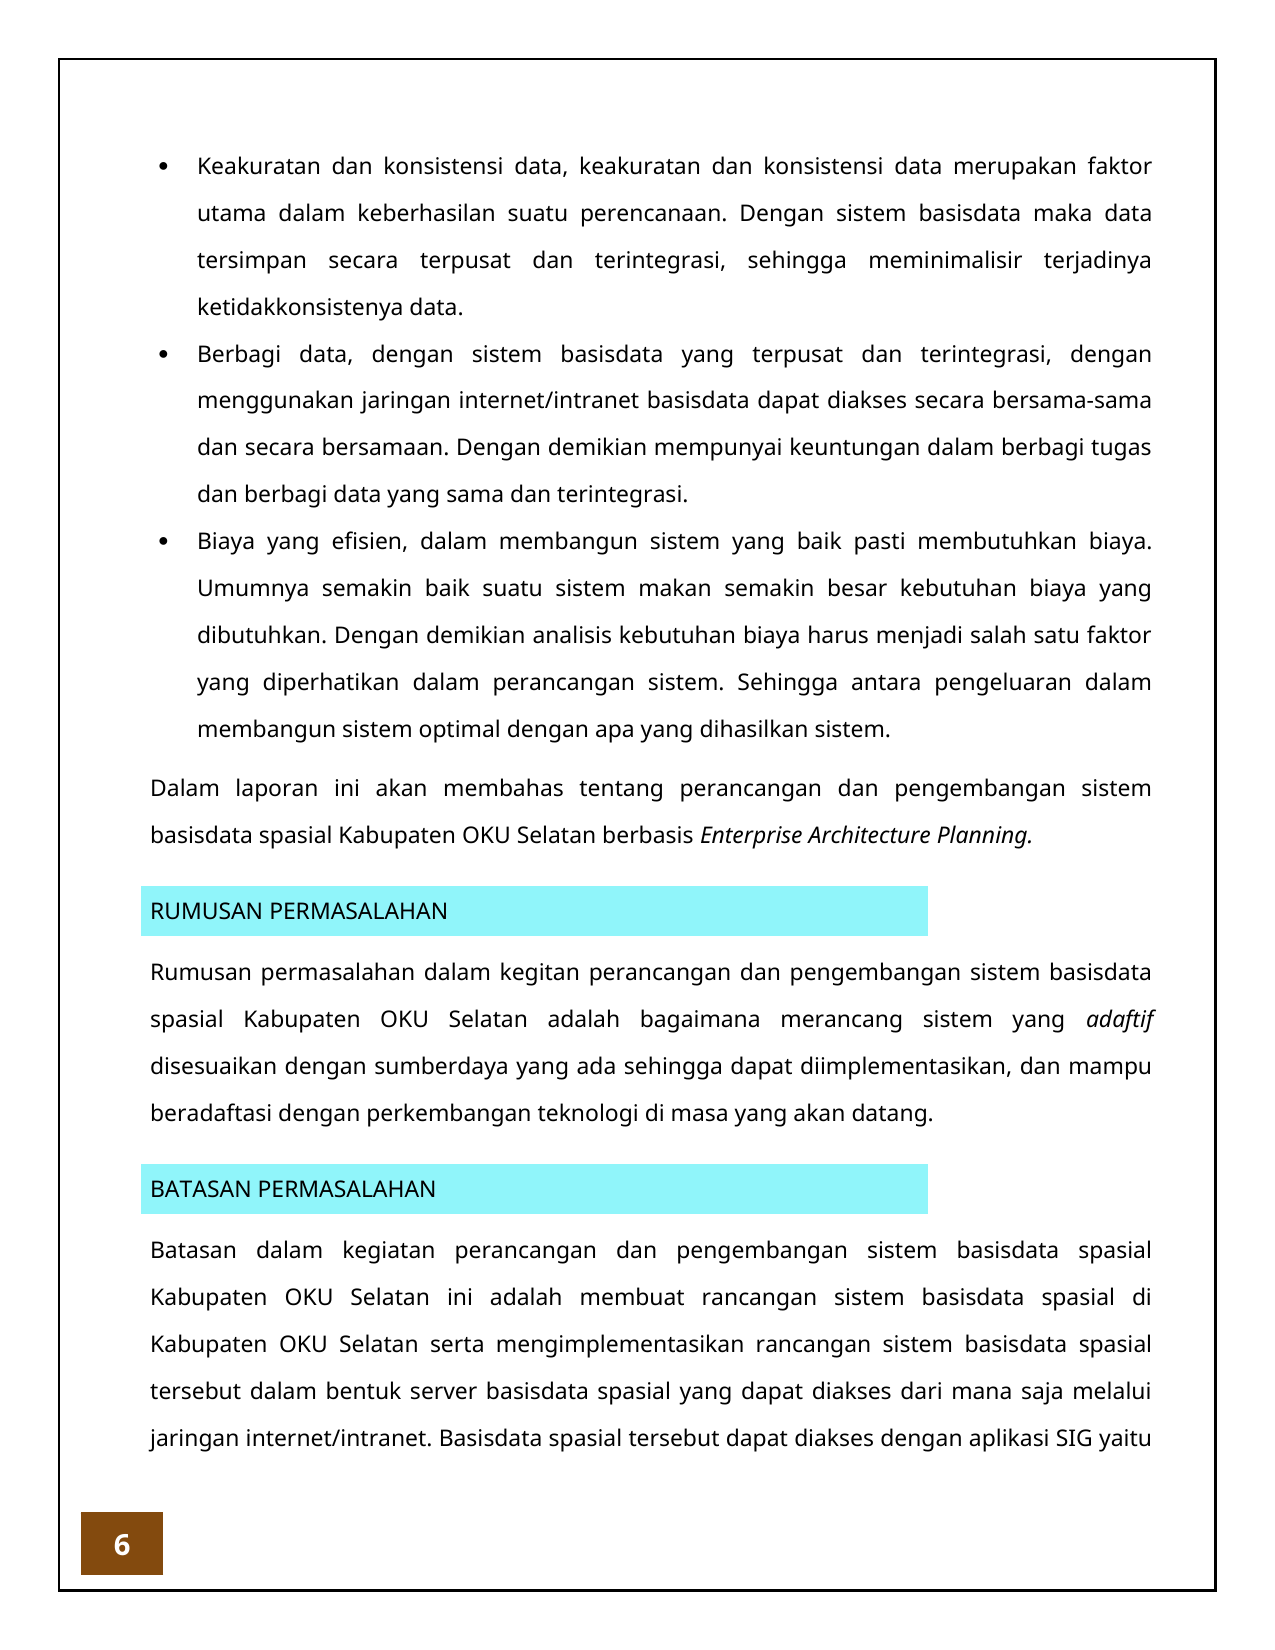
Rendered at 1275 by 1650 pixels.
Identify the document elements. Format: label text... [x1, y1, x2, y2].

text Dalam laporan ini akan membahas tentang perancangan dan pengembangan sistem basisdata spasial Kabupaten OKU Selatan berbasis Enterprise Architecture Planning. [150, 772, 1153, 850]
subtitle Rumusan permasalahan [142, 888, 927, 935]
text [150, 1234, 1153, 1453]
list Keakuratan dan konsistensi data, keakuratan dan konsistensi data merupakan faktor utama dalam keberhasilan suatu perencanaan. Dengan sistem basisdata maka data tersimpan secara terpusat dan terintegrasi, sehingga meminimalisir terjadinya ketidakkonsistenya data. [159, 150, 1153, 322]
list Berbagi data, dengan sistem basisdata yang terpusat dan terintegrasi, dengan menggunakan jaringan internet/intranet basisdata dapat diakses secara bersama-sama dan secara bersamaan. Dengan demikian mempunyai keuntungan dalam berbagi tugas dan berbagi data yang sama dan terintegrasi. [159, 337, 1153, 509]
list Biaya yang efisien, dalam membangun sistem yang baik pasti membutuhkan biaya. Umumnya semakin baik suatu sistem makan semakin besar kebutuhan biaya yang dibutuhkan. Dengan demikian analisis kebutuhan biaya harus menjadi salah satu faktor yang diperhatikan dalam perancangan sistem. Sehingga antara pengeluaran dalam membangun sistem optimal dengan apa yang dihasilkan sistem. [159, 525, 1153, 744]
text Rumusan permasalahan dalam kegitan perancangan dan pengembangan sistem basisdata spasial Kabupaten OKU Selatan adalah bagaimana merancang sistem yang adaftif disesuaikan dengan sumberdaya yang ada sehingga dapat diimplementasikan, dan mampu beradaftasi dengan perkembangan teknologi di masa yang akan datang. [150, 956, 1153, 1128]
subtitle Batasan Permasalahan [142, 1166, 927, 1213]
